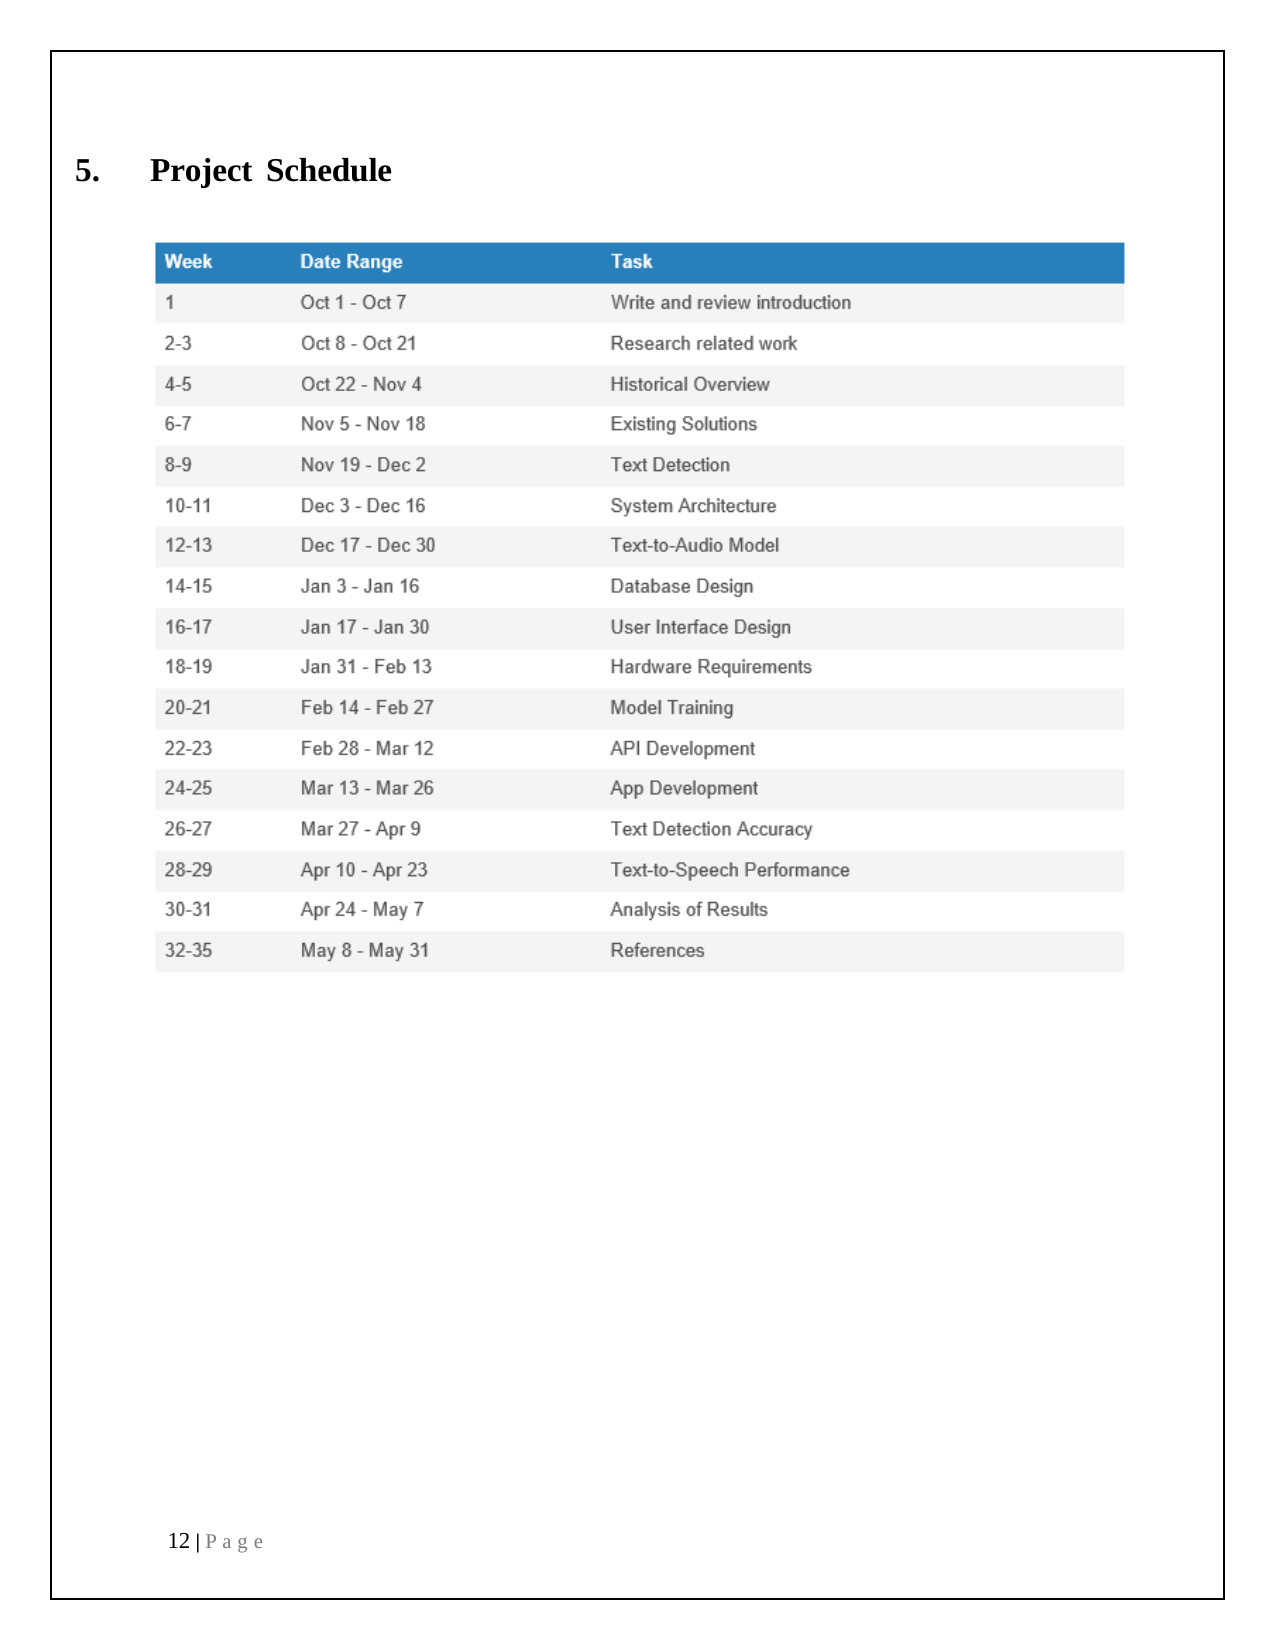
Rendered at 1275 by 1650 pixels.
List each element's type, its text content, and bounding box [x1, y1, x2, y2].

picture [150, 241, 1125, 974]
subtitle Project Schedule [75, 150, 1125, 188]
